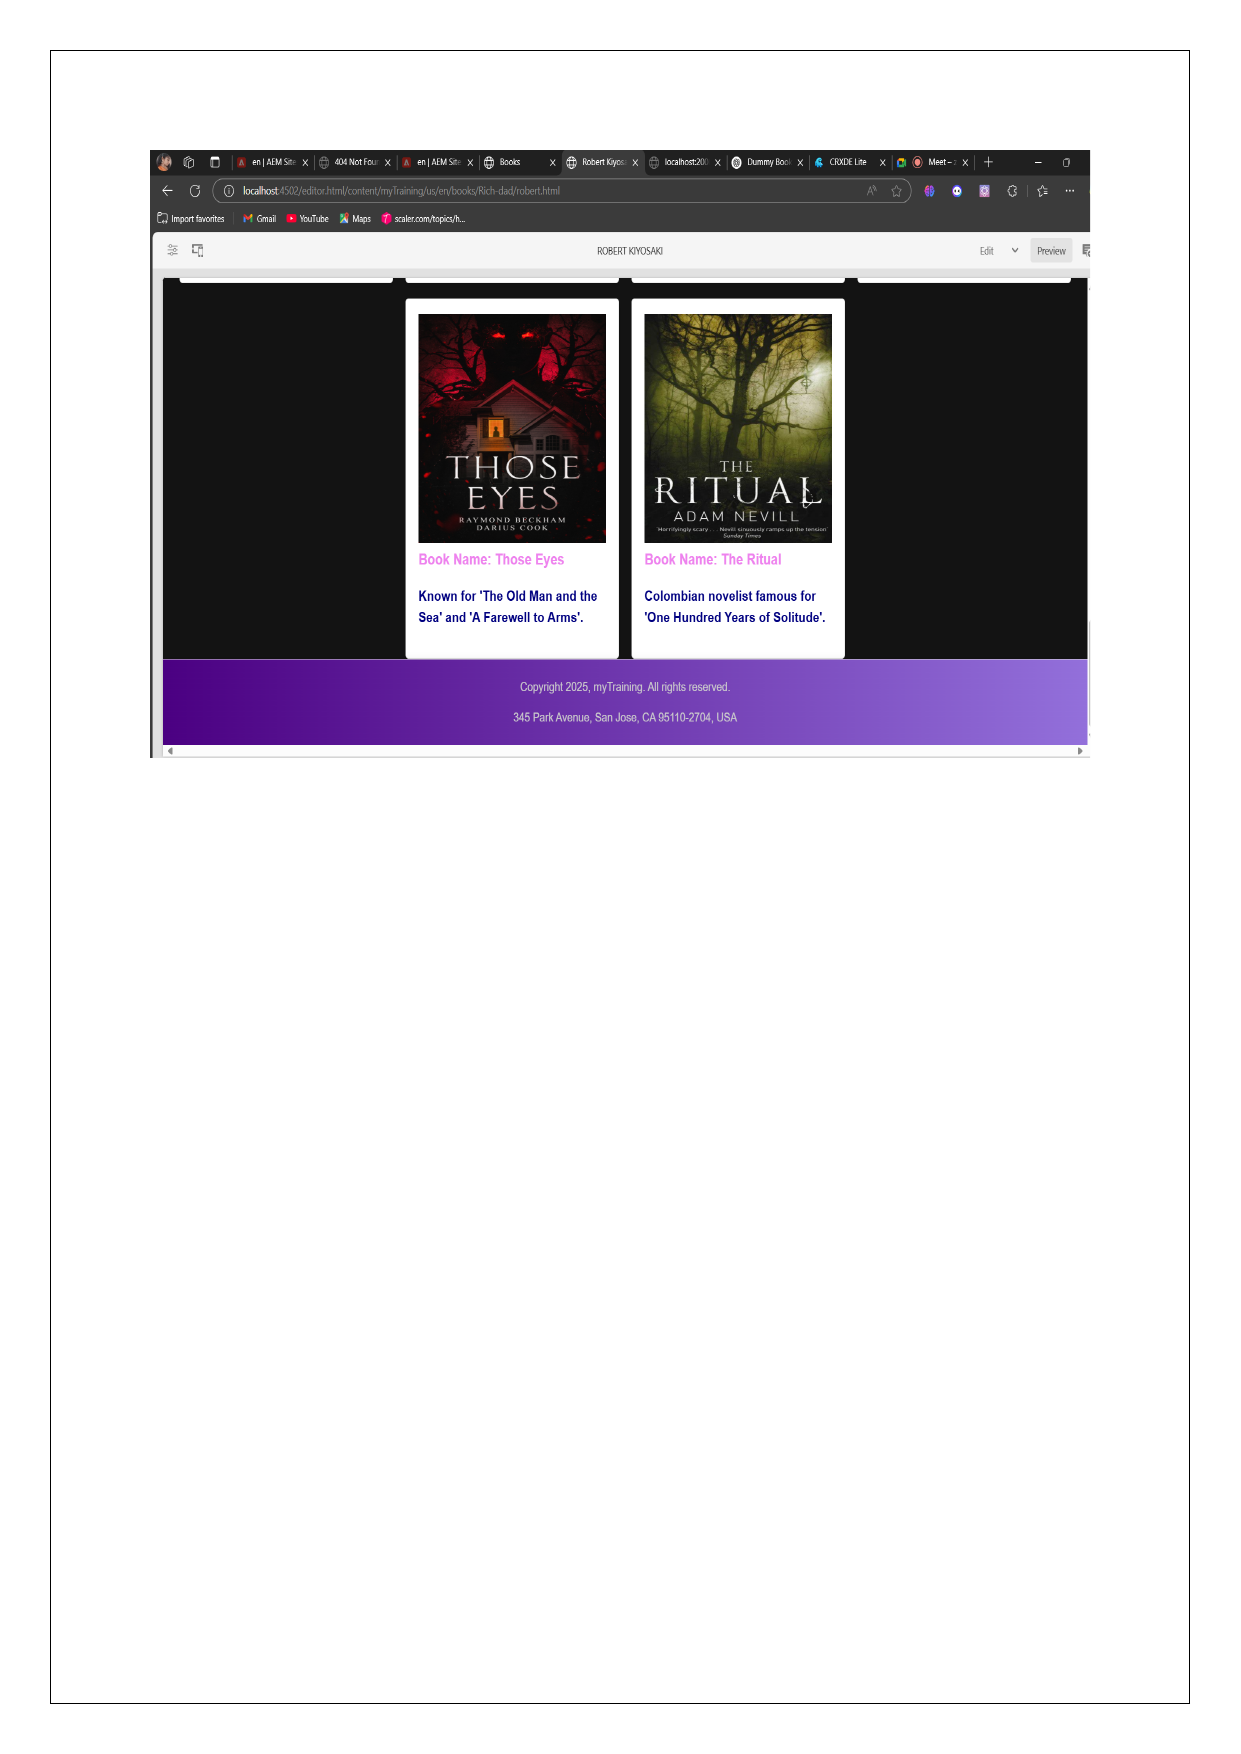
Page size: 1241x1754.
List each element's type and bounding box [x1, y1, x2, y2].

picture [150, 150, 1091, 758]
